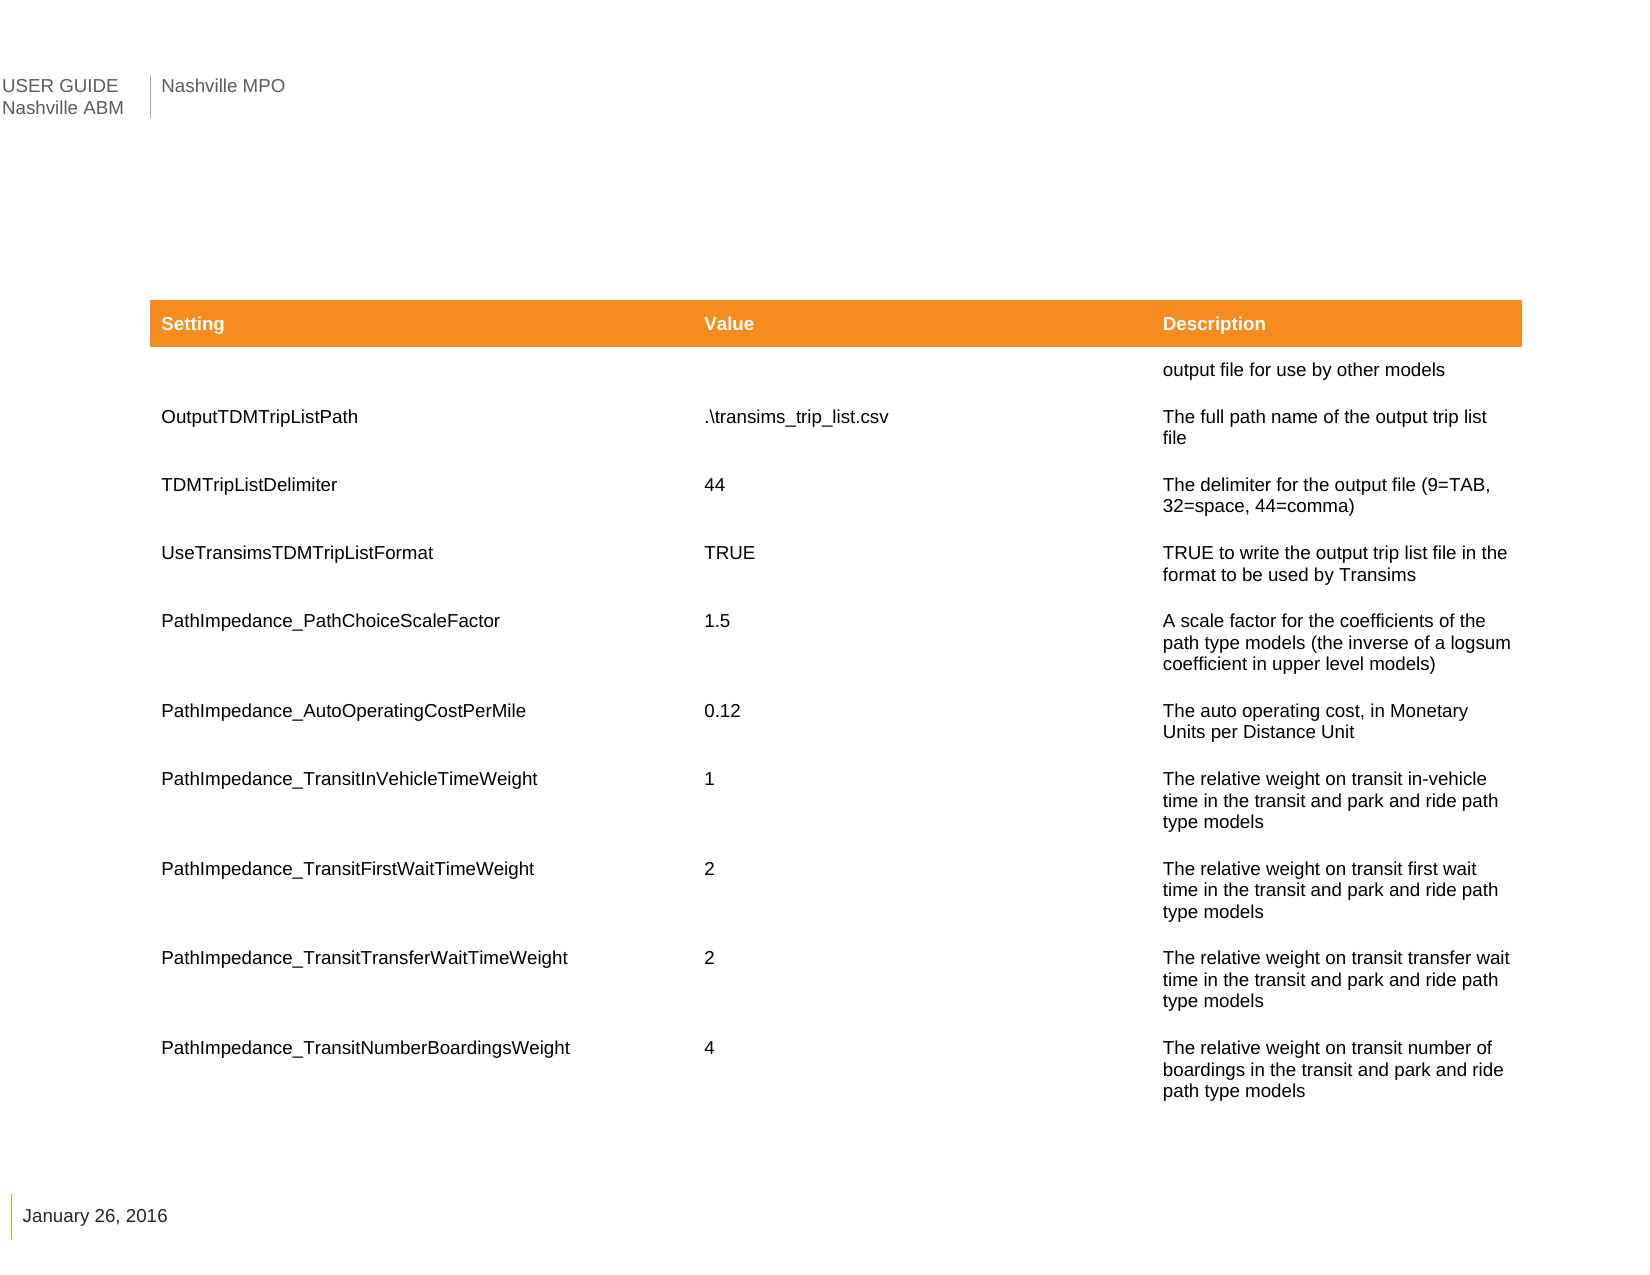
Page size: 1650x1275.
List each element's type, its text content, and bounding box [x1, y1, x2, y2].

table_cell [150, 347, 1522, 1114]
table_header Value [693, 300, 1151, 347]
table_header Description [1151, 300, 1522, 347]
table_header Setting [150, 300, 693, 347]
